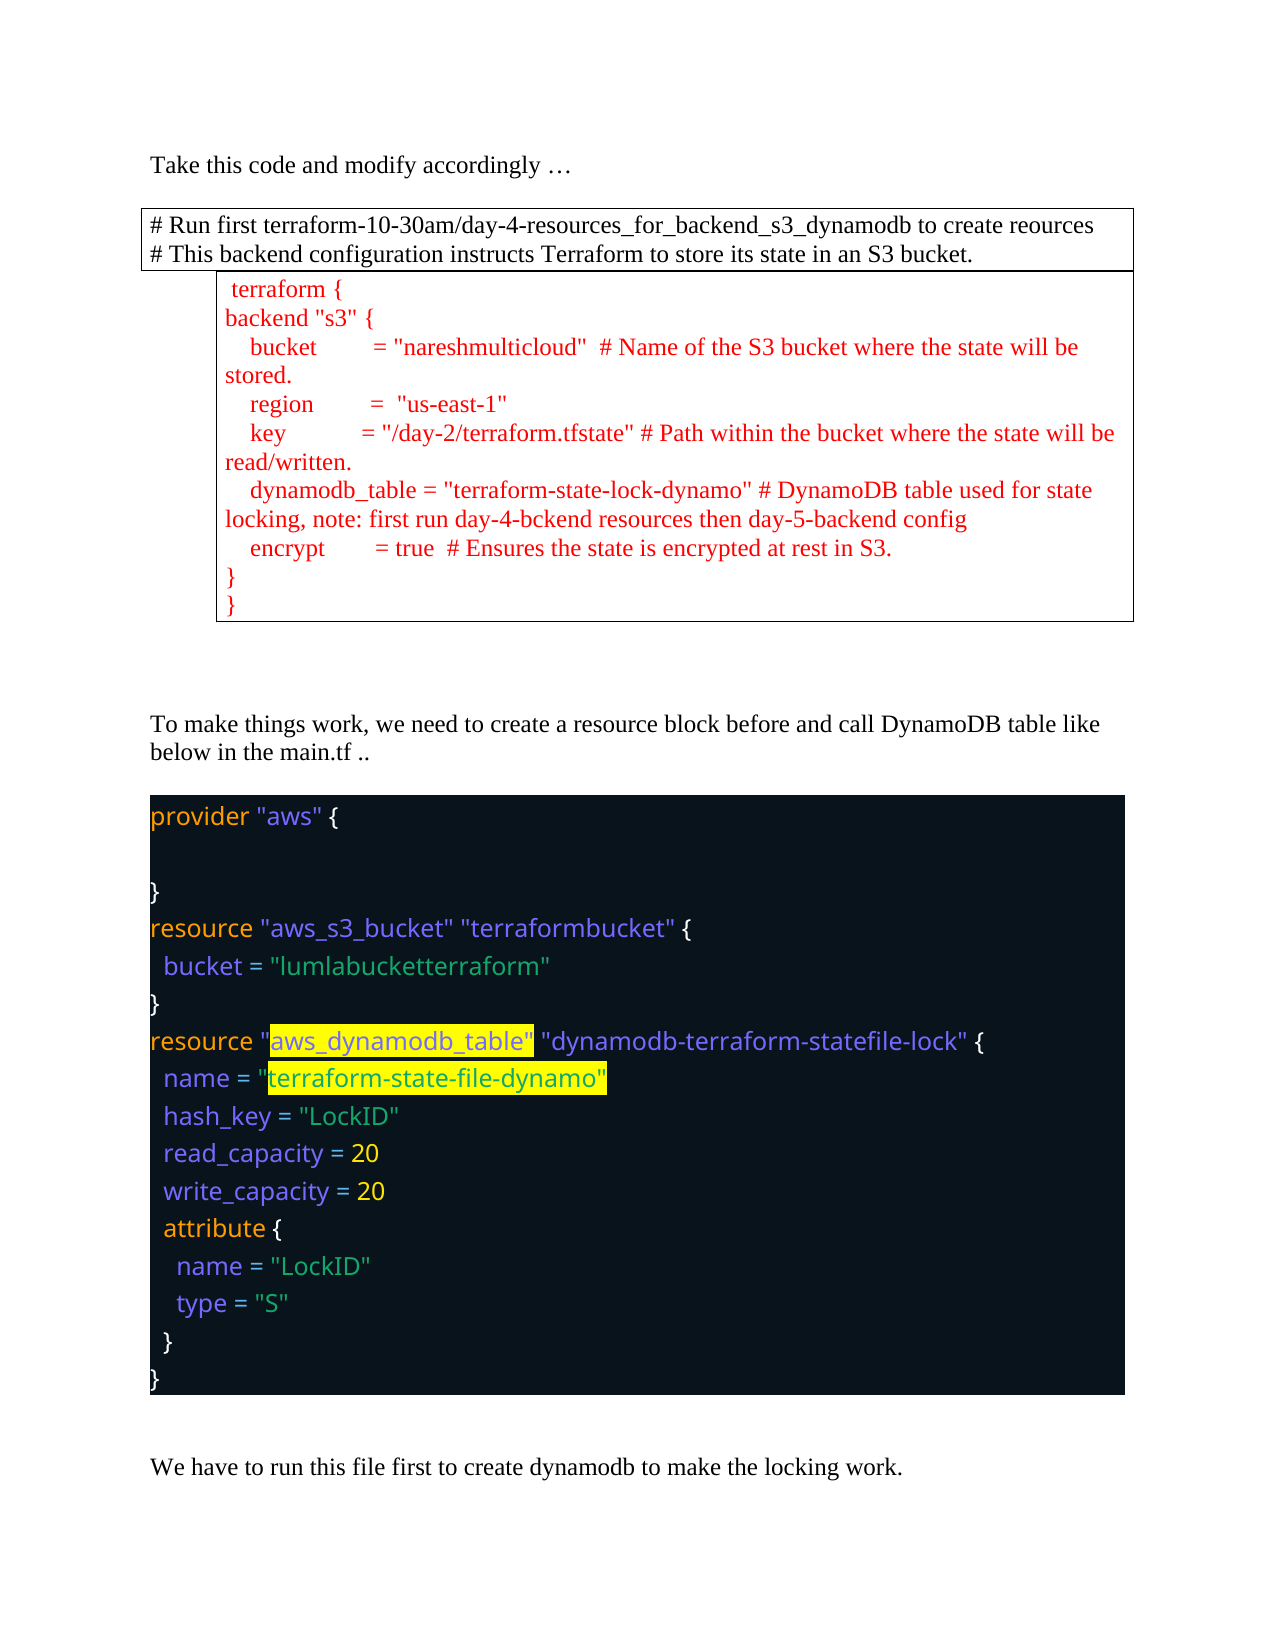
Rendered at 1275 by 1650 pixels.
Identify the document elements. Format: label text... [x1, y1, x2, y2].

text To make things work, we need to create a resource block before and call DynamoDB table like below in the main.tf .. [150, 709, 1125, 766]
text } [217, 587, 1133, 621]
text } [150, 870, 1125, 907]
text write_capacity = 20 [150, 1170, 1125, 1207]
text attribute { [150, 1207, 1125, 1245]
text We have to run this file first to create dynamodb to make the locking work. [150, 1452, 1125, 1481]
text # Run first terraform-10-30am/day-4-resources_for_backend_s3_dynamodb to create reources [142, 209, 1133, 236]
text } [150, 982, 1125, 1020]
text encrypt = true # Ensures the state is encrypted at rest in S3. [217, 530, 1133, 559]
text bucket = "lumlabucketterraform" [150, 945, 1125, 982]
text name = "LockID" [150, 1245, 1125, 1282]
text backend "s3" { [217, 300, 1133, 329]
text } [150, 1320, 1125, 1357]
text type = "S" [150, 1282, 1125, 1320]
text # This backend configuration instructs Terraform to store its state in an S3 bucket. [142, 236, 1133, 270]
text name = "terraform-state-file-dynamo" [150, 1057, 1125, 1095]
text resource "aws_s3_bucket" "terraformbucket" { [150, 907, 1125, 945]
text region = "us-east-1" [217, 386, 1133, 415]
text provider "aws" { [150, 795, 1125, 832]
text bucket = "nareshmulticloud" # Name of the S3 bucket where the state will be stored. [217, 329, 1133, 386]
text read_capacity = 20 [150, 1132, 1125, 1170]
text hash_key = "LockID" [150, 1095, 1125, 1132]
text dynamodb_table = "terraform-state-lock-dynamo" # DynamoDB table used for state locking, note: first run day-4-bckend resources then day-5-backend config [217, 472, 1133, 530]
text } [150, 1357, 1125, 1395]
text Take this code and modify accordingly … [150, 150, 1125, 179]
text resource "aws_dynamodb_table" "dynamodb-terraform-statefile-lock" { [150, 1020, 1125, 1057]
text terraform { [217, 272, 1133, 300]
text } [217, 559, 1133, 587]
text key = "/day-2/terraform.tfstate" # Path within the bucket where the state will be read/written. [217, 415, 1133, 472]
